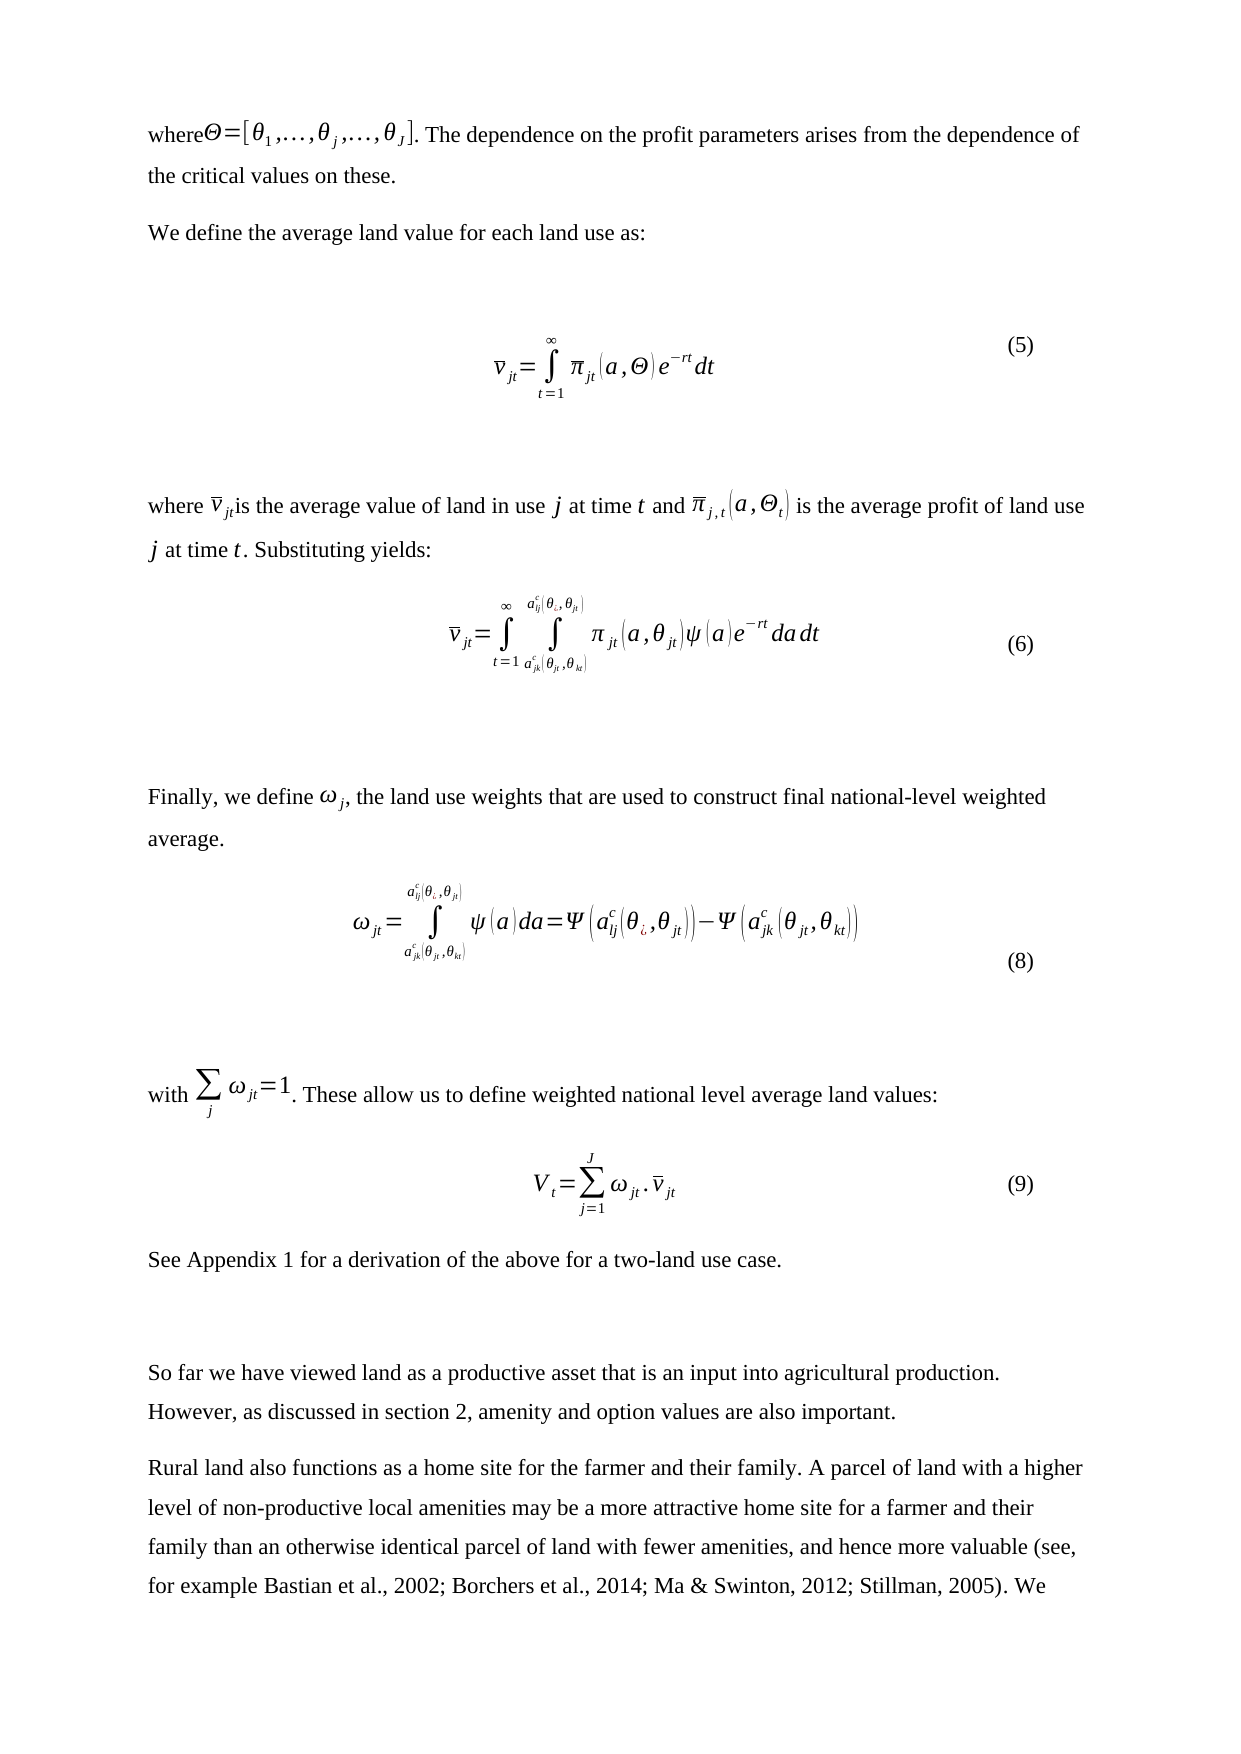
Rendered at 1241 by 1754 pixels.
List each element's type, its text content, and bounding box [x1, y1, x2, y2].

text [148, 1454, 1092, 1599]
table_header (9) [996, 1149, 1105, 1246]
text where. The dependence on the profit parameters arises from the dependence of the critical values on these. [148, 118, 1092, 189]
text Finally, we define , the land use weights that are used to construct final national-level weighted average. [148, 780, 1092, 851]
table_header [213, 331, 996, 488]
table_header [213, 1149, 996, 1246]
table_header [213, 881, 996, 1068]
text So far we have viewed land as a productive asset that is an input into agricultural production. However, as discussed in section 2, amenity and option values are also important. [148, 1358, 1092, 1424]
table_header (8) [996, 881, 1105, 1068]
table_header [213, 593, 996, 780]
text We define the average land value for each land use as: [148, 219, 1092, 245]
text with . These allow us to define weighted national level average land values: [148, 1068, 1092, 1119]
text where is the average value of land in use at time and is the average profit of land use at time . Substituting yields: [148, 488, 1092, 563]
text See Appendix 1 for a derivation of the above for a two-land use case. [148, 1246, 1092, 1273]
